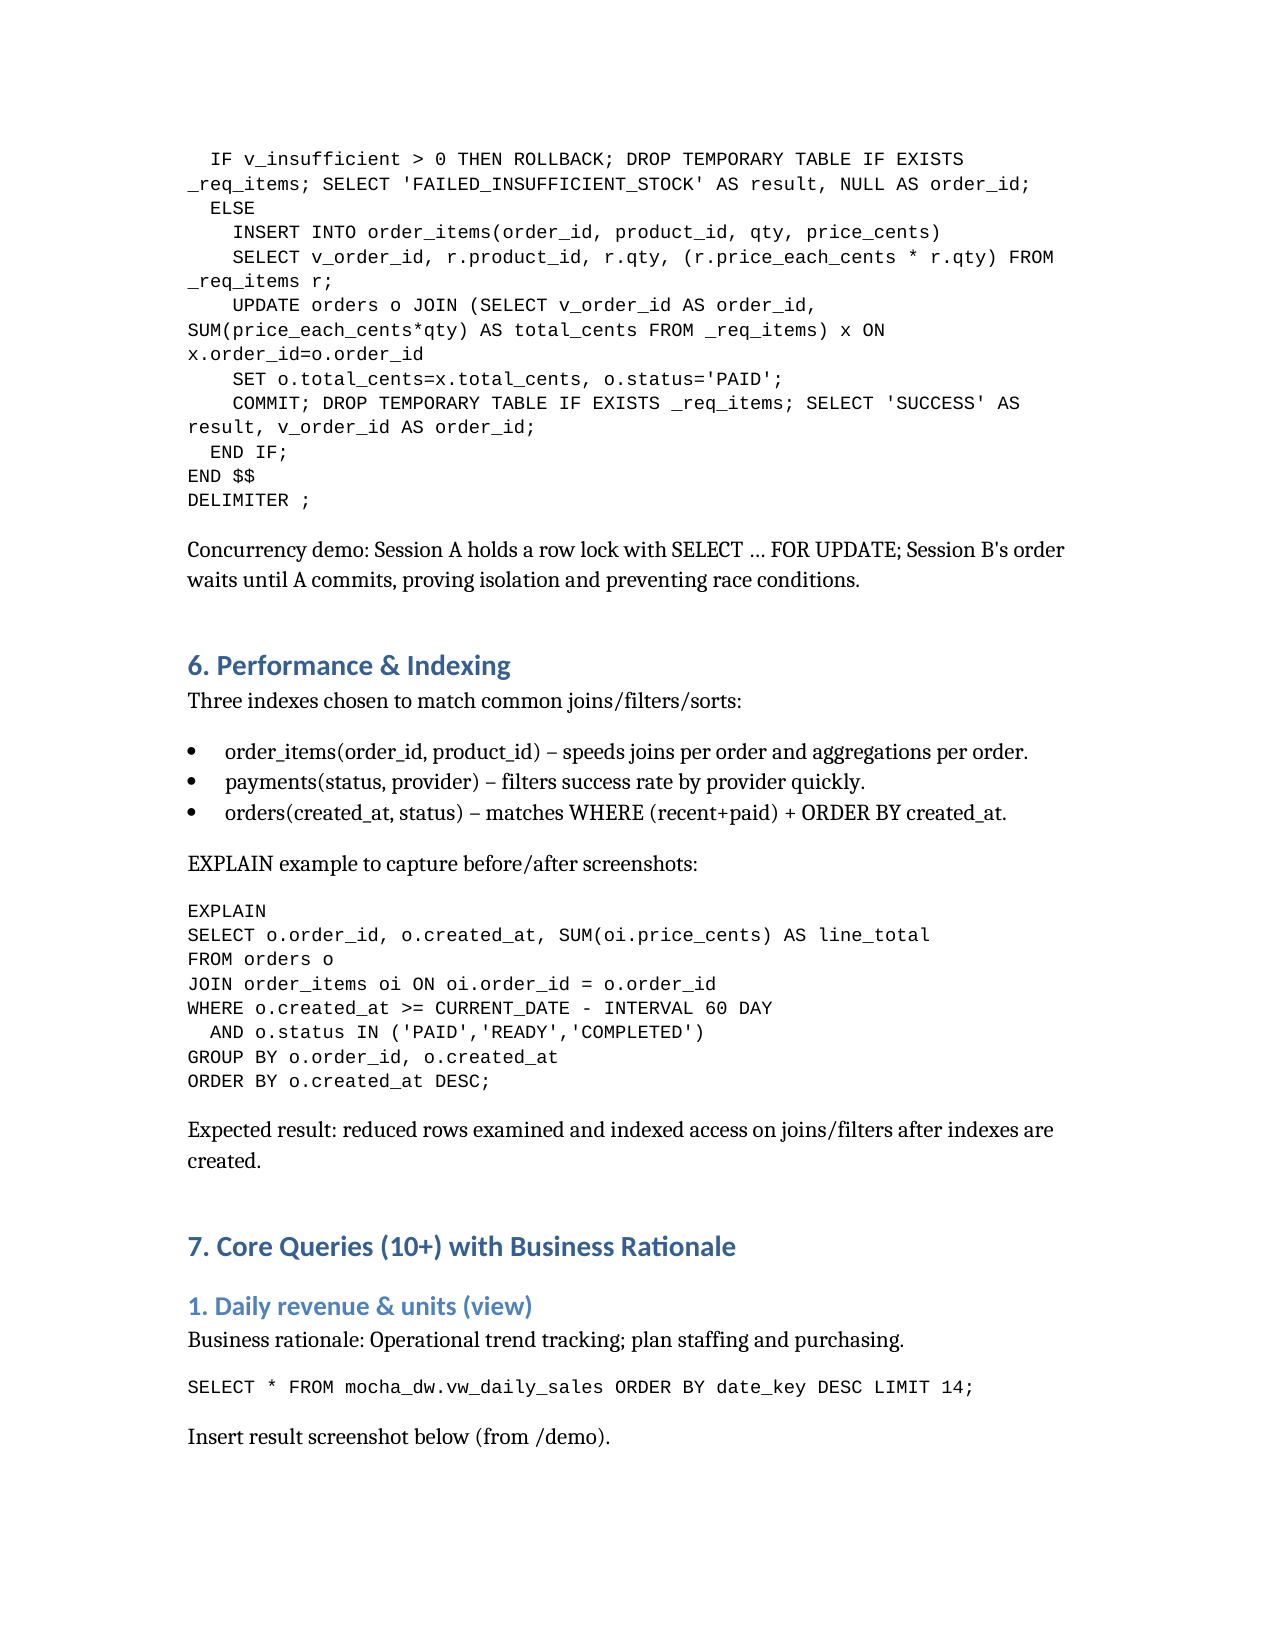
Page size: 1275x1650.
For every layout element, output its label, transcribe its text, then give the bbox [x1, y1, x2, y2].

text EXPLAIN SELECT o.order_id, o.created_at, SUM(oi.price_cents) AS line_total FROM orders o JOIN order_items oi ON oi.order_id = o.order_id WHERE o.created_at >= CURRENT_DATE - INTERVAL 60 DAY AND o.status IN ('PAID','READY','COMPLETED') GROUP BY o.order_id, o.created_at ORDER BY o.created_at DESC; [187, 901, 1087, 1093]
text EXPLAIN example to capture before/after screenshots: [187, 850, 1087, 877]
list orders(created_at, status) – matches WHERE (recent+paid) + ORDER BY created_at. [187, 799, 1087, 826]
subtitle 7. Core Queries (10+) with Business Rationale [187, 1228, 1087, 1263]
subtitle 6. Performance & Indexing [187, 647, 1087, 682]
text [187, 1423, 1087, 1450]
text Business rationale: Operational trend tracking; plan staffing and purchasing. [187, 1327, 1087, 1354]
text SELECT * FROM mocha_dw.vw_daily_sales ORDER BY date_key DESC LIMIT 14; [187, 1378, 1087, 1399]
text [187, 150, 1087, 512]
list payments(status, provider) – filters success rate by provider quickly. [187, 769, 1087, 795]
subtitle 1. Daily revenue & units (view) [187, 1289, 1087, 1322]
text Three indexes chosen to match common joins/filters/sorts: [187, 688, 1087, 714]
text Concurrency demo: Session A holds a row lock with SELECT … FOR UPDATE; Session B's order waits until A commits, proving isolation and preventing race conditions. [187, 536, 1087, 593]
text Expected result: reduced rows examined and indexed access on joins/filters after indexes are created. [187, 1117, 1087, 1174]
list order_items(order_id, product_id) – speeds joins per order and aggregations per order. [187, 739, 1087, 765]
